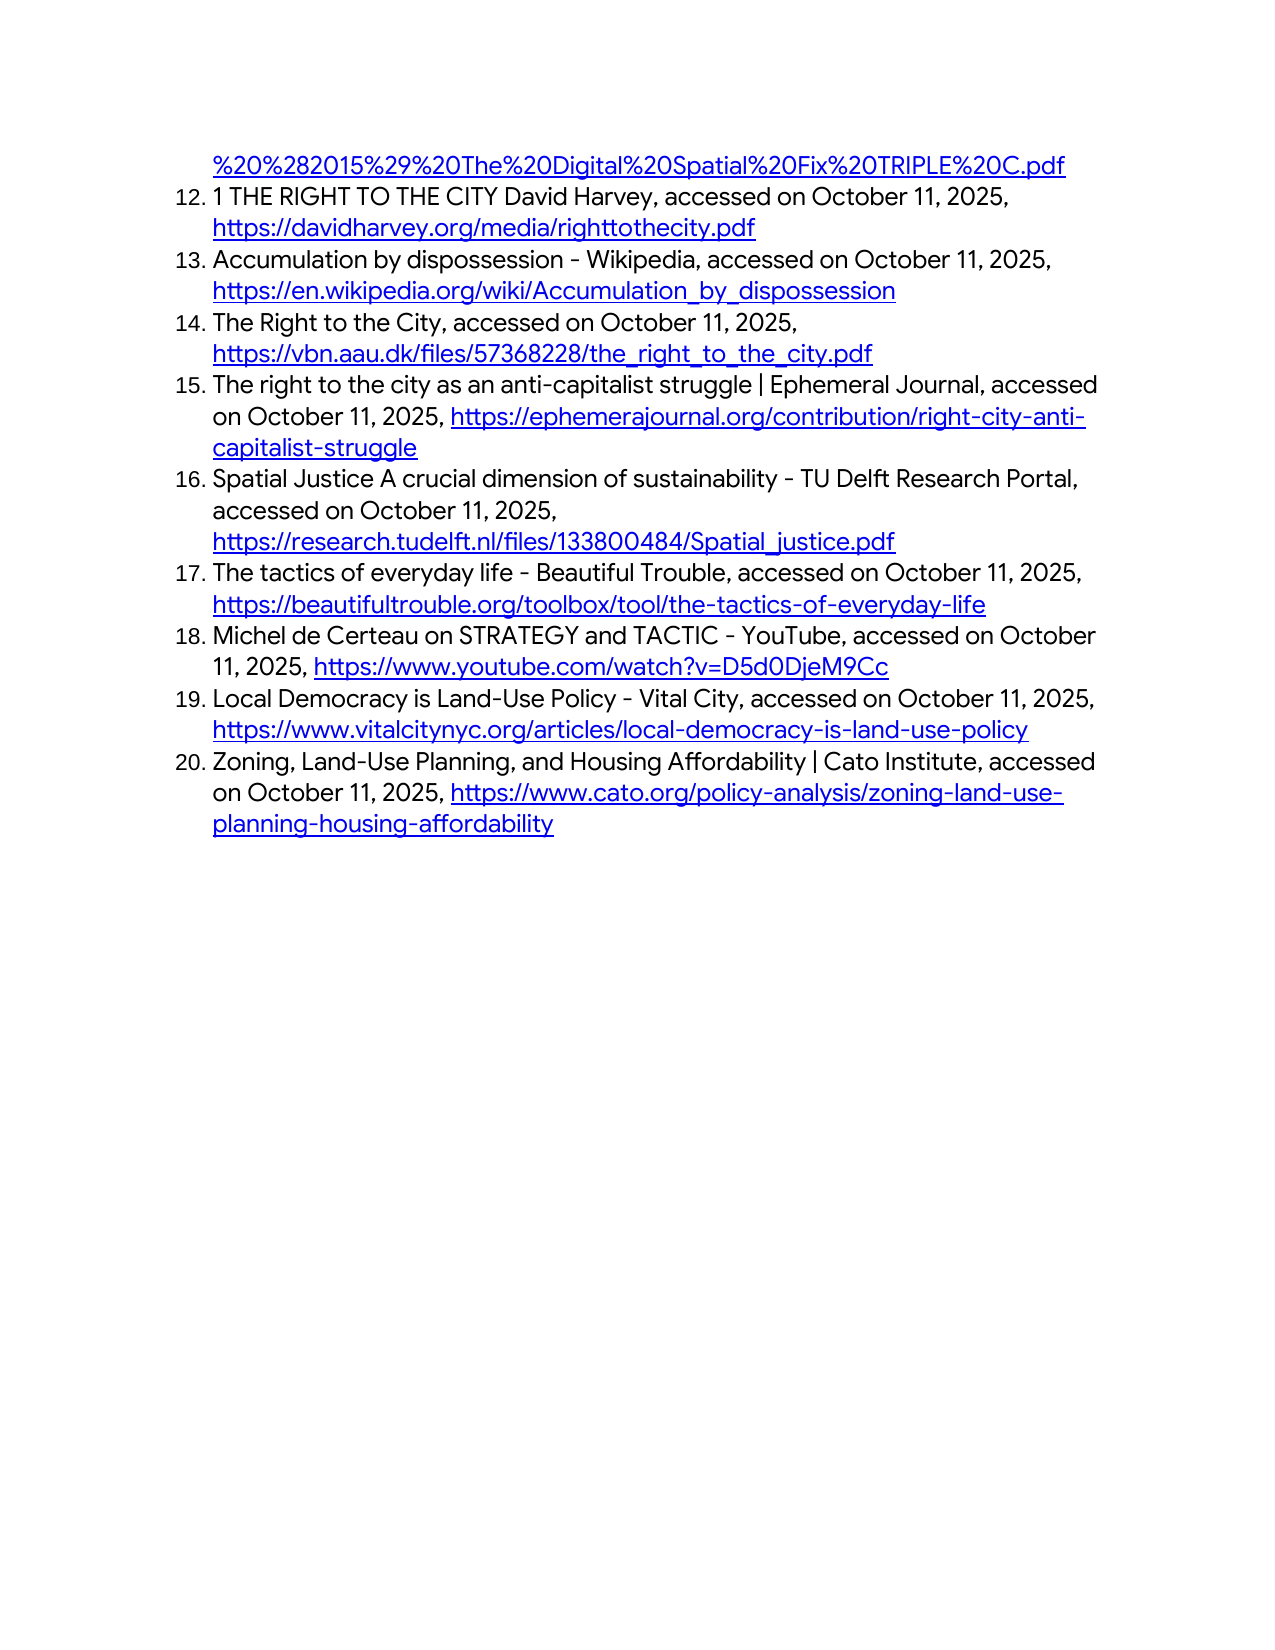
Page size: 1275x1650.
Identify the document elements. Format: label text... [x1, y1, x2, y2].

list The right to the city as an anti-capitalist struggle | Ephemeral Journal, accessed on October 11, 2025, https://ephemerajournal.org/contribution/right-city-anti-capitalist-struggle [175, 369, 1125, 463]
list The Right to the City, accessed on October 11, 2025, https://vbn.aau.dk/files/57368228/the_right_to_the_city.pdf [175, 307, 1125, 369]
list Spatial Justice A crucial dimension of sustainability - TU Delft Research Portal, accessed on October 11, 2025, https://research.tudelft.nl/files/133800484/Spatial_justice.pdf [175, 463, 1125, 558]
list Accumulation by dispossession - Wikipedia, accessed on October 11, 2025, https://en.wikipedia.org/wiki/Accumulation_by_dispossession [175, 244, 1125, 307]
list Local Democracy is Land-Use Policy - Vital City, accessed on October 11, 2025, https://www.vitalcitynyc.org/articles/local-democracy-is-land-use-policy [175, 683, 1125, 746]
list The tactics of everyday life - Beautiful Trouble, accessed on October 11, 2025, https://beautifultrouble.org/toolbox/tool/the-tactics-of-everyday-life [175, 558, 1125, 620]
list 1 THE RIGHT TO THE CITY David Harvey, accessed on October 11, 2025, https://davidharvey.org/media/righttothecity.pdf [175, 181, 1125, 244]
list Michel de Certeau on STRATEGY and TACTIC - YouTube, accessed on October 11, 2025, https://www.youtube.com/watch?v=D5d0DjeM9Cc [175, 620, 1125, 683]
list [175, 150, 1125, 181]
list Zoning, Land-Use Planning, and Housing Affordability | Cato Institute, accessed on October 11, 2025, https://www.cato.org/policy-analysis/zoning-land-use-planning-housing-affordability [175, 746, 1125, 840]
